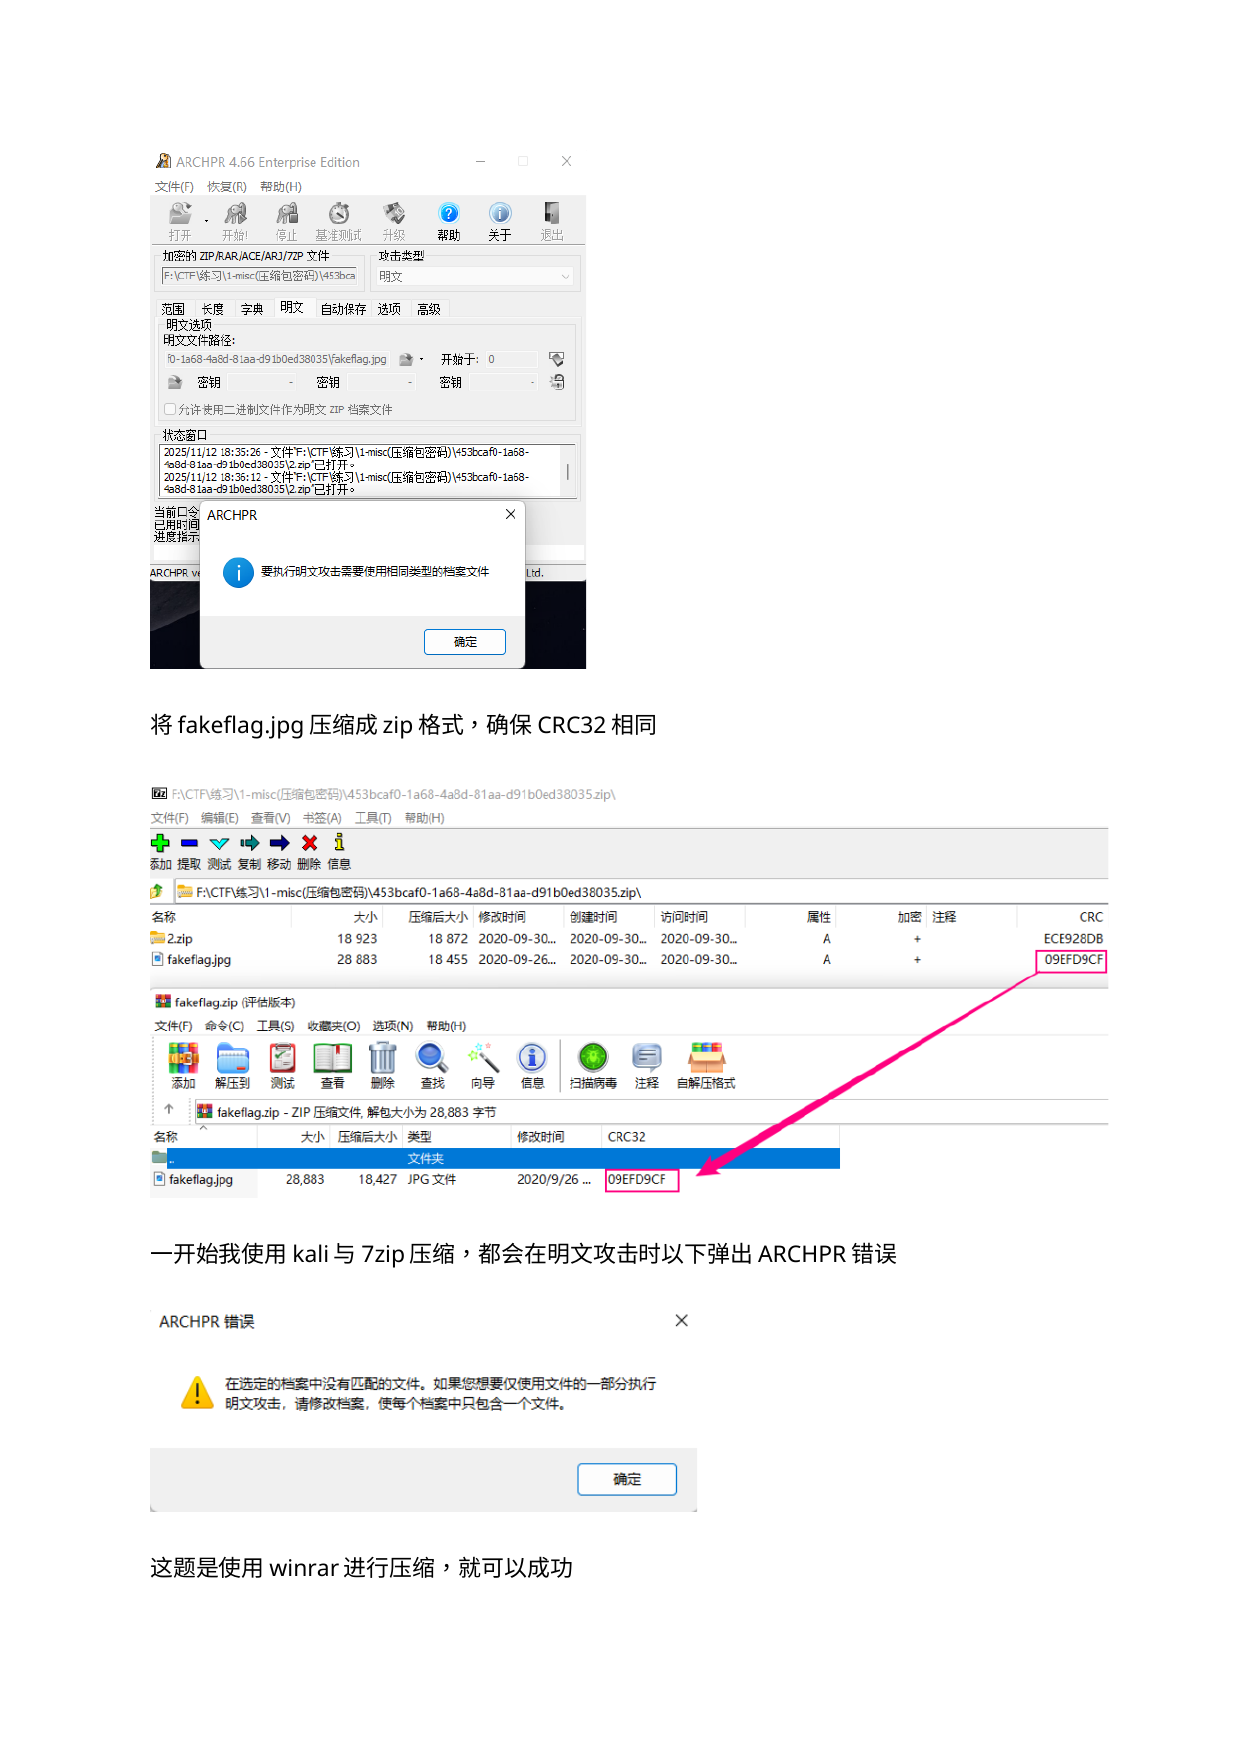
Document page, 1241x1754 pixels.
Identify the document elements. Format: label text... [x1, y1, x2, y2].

picture [150, 780, 1109, 1198]
text 将fakeflag.jpg压缩成zip格式，确保CRC32相同 [150, 709, 1090, 740]
text 一开始我使用kali与7zip压缩，都会在明文攻击时以下弹出ARCHPR错误 [150, 1238, 1090, 1269]
text 这题是使用winrar进行压缩，就可以成功 [150, 1552, 1090, 1583]
picture [150, 1310, 698, 1512]
picture [150, 150, 587, 669]
